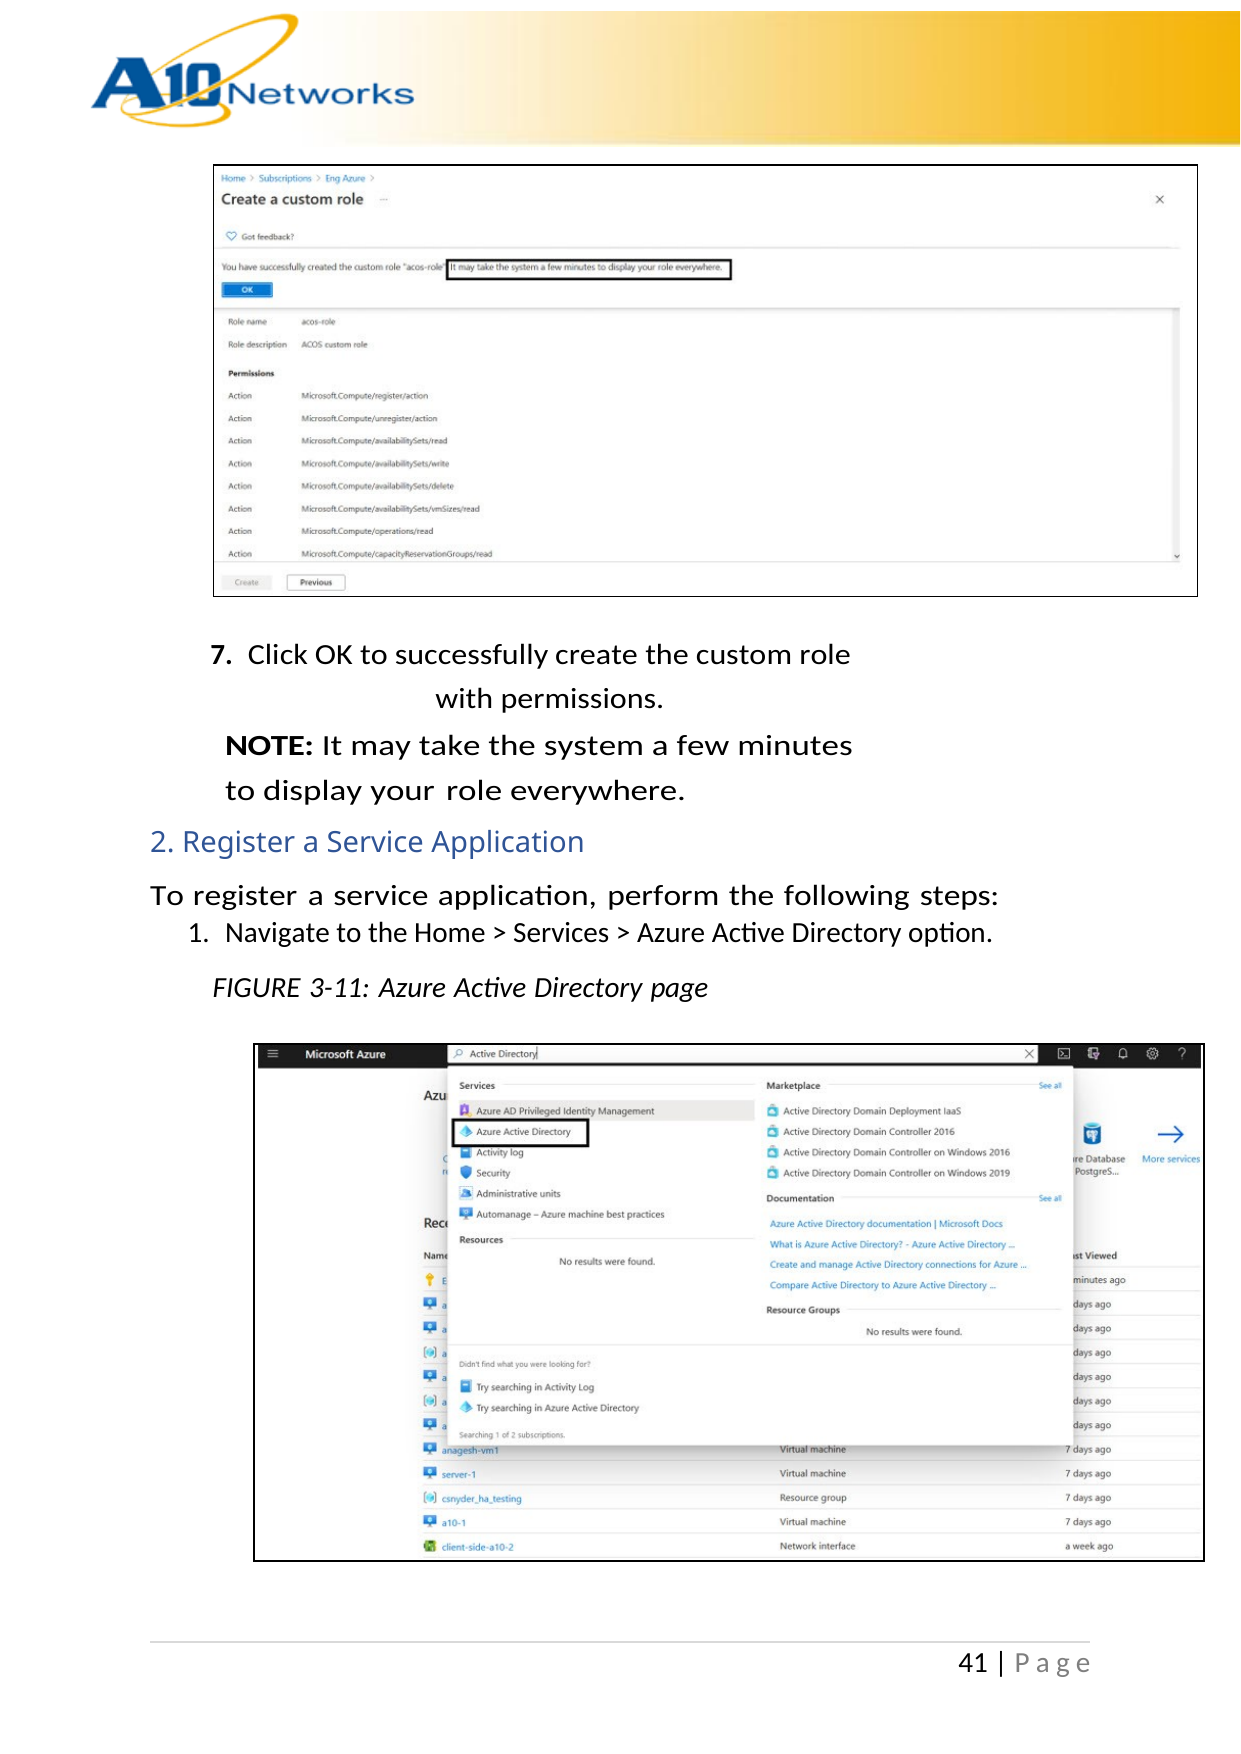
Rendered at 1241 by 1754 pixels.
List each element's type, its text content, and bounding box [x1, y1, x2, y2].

picture [255, 1045, 1203, 1559]
subtitle 2. Register a Service Application [150, 821, 1090, 861]
list NOTE: It may take the system a few minutes to display your role everywhere. [225, 727, 874, 808]
text FIGURE 3-11: Azure Active Directory page [212, 969, 1090, 1004]
list Navigate to the Home > Services > Azure Active Directory option. [187, 914, 1090, 949]
picture [214, 174, 1183, 595]
text To register a service application, perform the following steps: [150, 877, 1090, 913]
picture [0, 11, 1241, 147]
list Click OK to successfully create the custom role with permissions. [187, 636, 874, 716]
